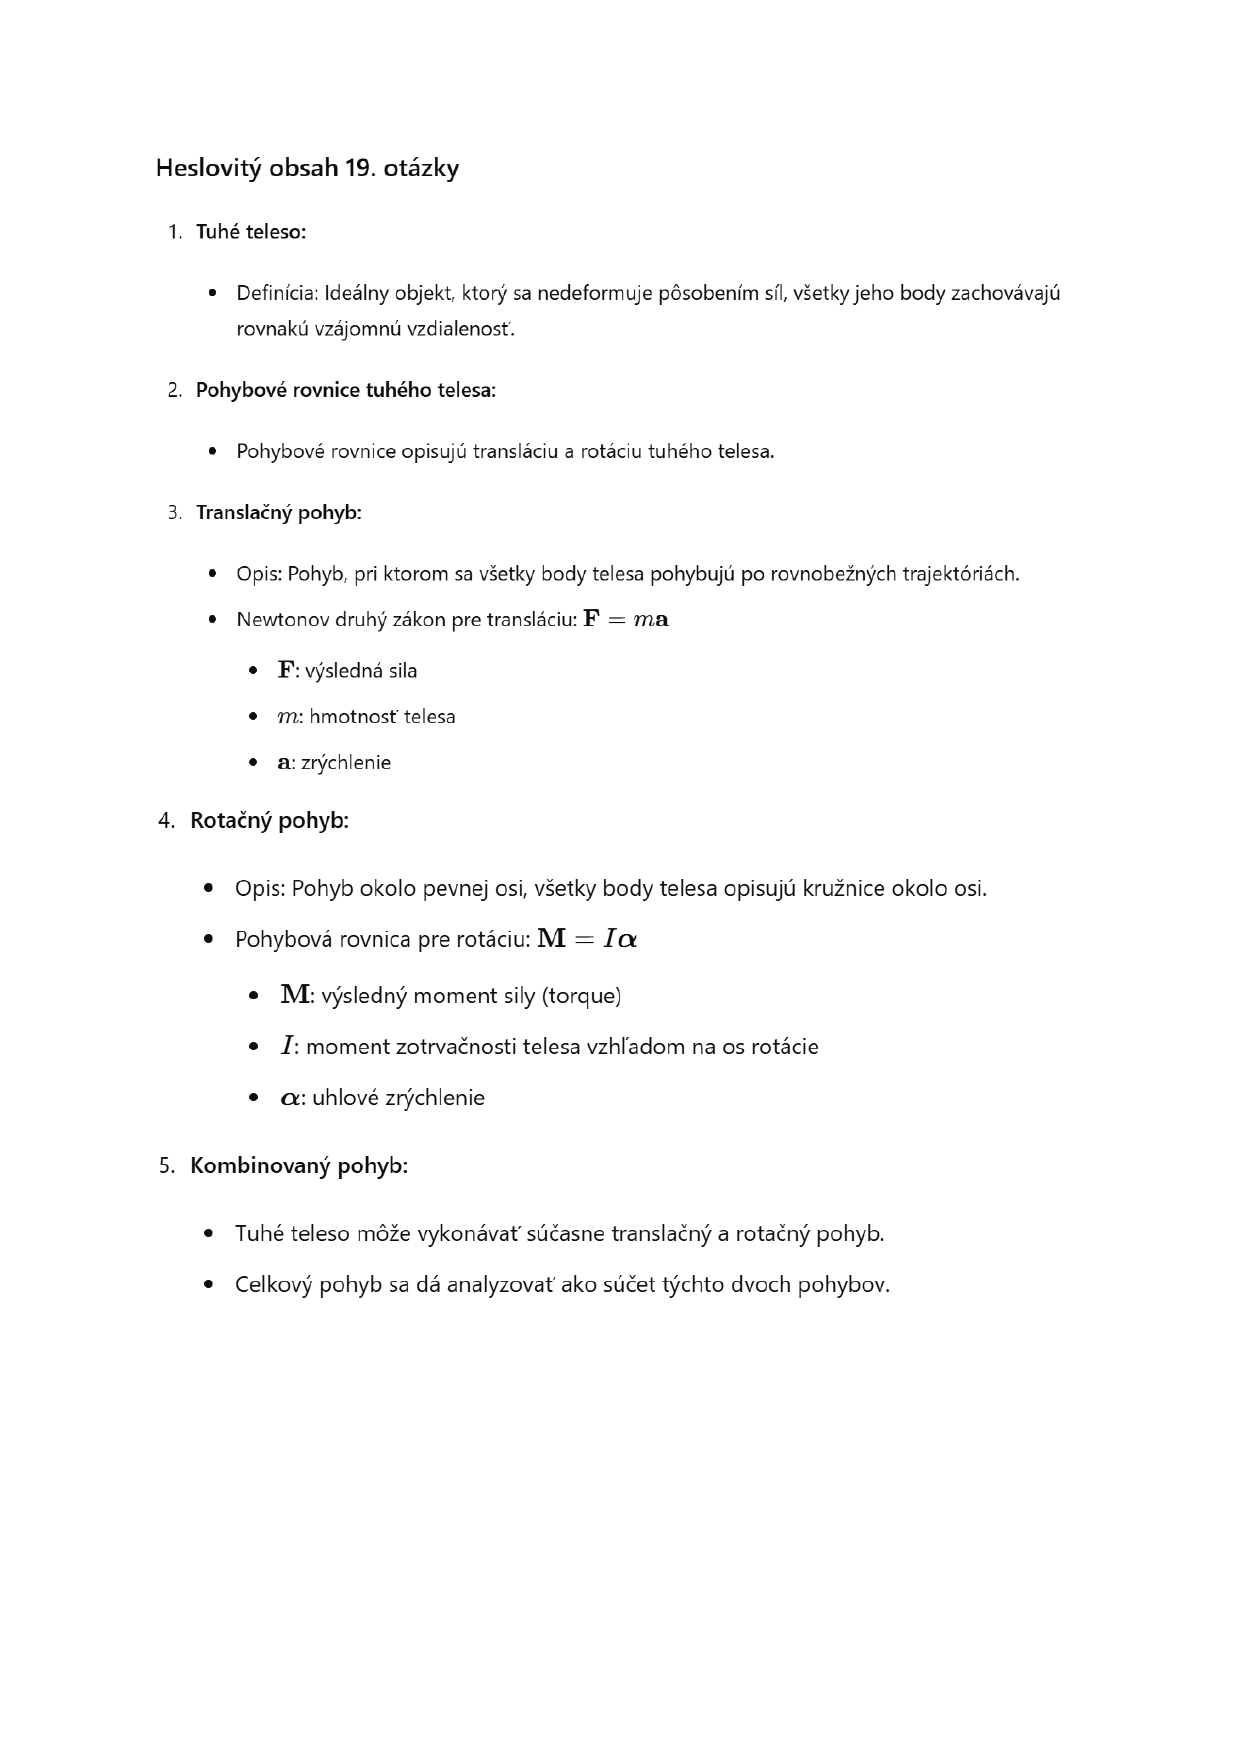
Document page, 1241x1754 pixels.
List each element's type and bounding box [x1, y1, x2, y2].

picture [147, 798, 1093, 1315]
picture [147, 147, 1093, 797]
